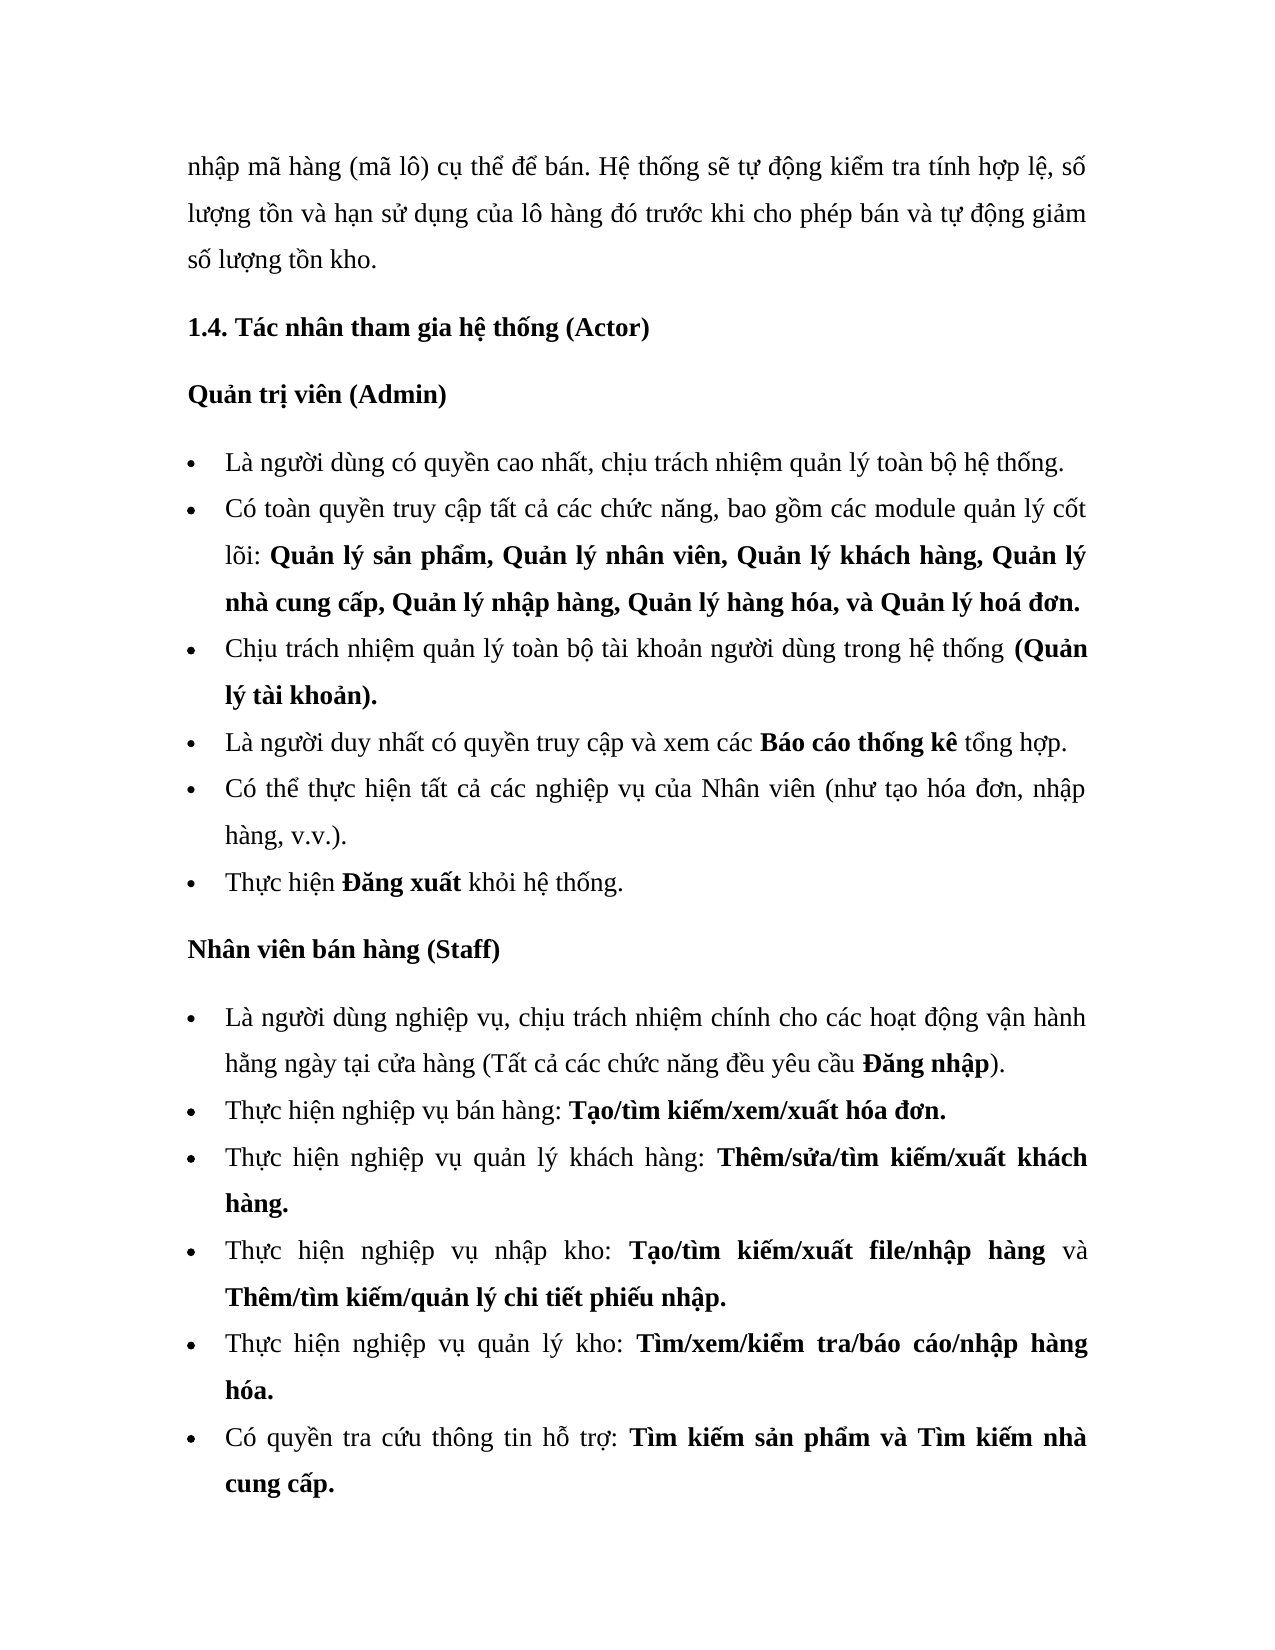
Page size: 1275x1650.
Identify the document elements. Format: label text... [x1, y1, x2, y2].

list Thực hiện nghiệp vụ nhập kho: Tạo/tìm kiếm/xuất file/nhập hàng và Thêm/tìm kiếm/quản lý chi tiết phiếu nhập. [187, 1234, 1088, 1312]
list Thực hiện nghiệp vụ quản lý kho: Tìm/xem/kiểm tra/báo cáo/nhập hàng hóa. [187, 1327, 1088, 1405]
list Thực hiện nghiệp vụ bán hàng: Tạo/tìm kiếm/xem/xuất hóa đơn. [187, 1094, 1088, 1125]
list Có quyền tra cứu thông tin hỗ trợ: Tìm kiếm sản phẩm và Tìm kiếm nhà cung cấp. [187, 1421, 1088, 1499]
text Nhân viên bán hàng (Staff) [187, 933, 1088, 964]
list Thực hiện nghiệp vụ quản lý khách hàng: Thêm/sửa/tìm kiếm/xuất khách hàng. [187, 1141, 1088, 1219]
list Thực hiện Đăng xuất khỏi hệ thống. [187, 866, 1088, 897]
list Có thể thực hiện tất cả các nghiệp vụ của Nhân viên (như tạo hóa đơn, nhập hàng, v.v.). [187, 772, 1088, 850]
list 1.4. Tác nhân tham gia hệ thống (Actor) [187, 311, 1088, 342]
list Là người dùng nghiệp vụ, chịu trách nhiệm chính cho các hoạt động vận hành hằng ngày tại cửa hàng (Tất cả các chức năng đều yêu cầu Đăng nhập). [187, 1001, 1088, 1079]
list Có toàn quyền truy cập tất cả các chức năng, bao gồm các module quản lý cốt lõi: Quản lý sản phẩm, Quản lý nhân viên, Quản lý khách hàng, Quản lý nhà cung cấp, Quản lý nhập hàng, Quản lý hàng hóa, và Quản lý hoá đơn. [187, 492, 1088, 617]
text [187, 150, 1088, 274]
list Là người dùng có quyền cao nhất, chịu trách nhiệm quản lý toàn bộ hệ thống. [187, 446, 1088, 477]
list Chịu trách nhiệm quản lý toàn bộ tài khoản người dùng trong hệ thống (Quản lý tài khoản). [187, 632, 1088, 710]
list Là người duy nhất có quyền truy cập và xem các Báo cáo thống kê tổng hợp. [187, 726, 1088, 757]
text Quản trị viên (Admin) [187, 378, 1088, 409]
